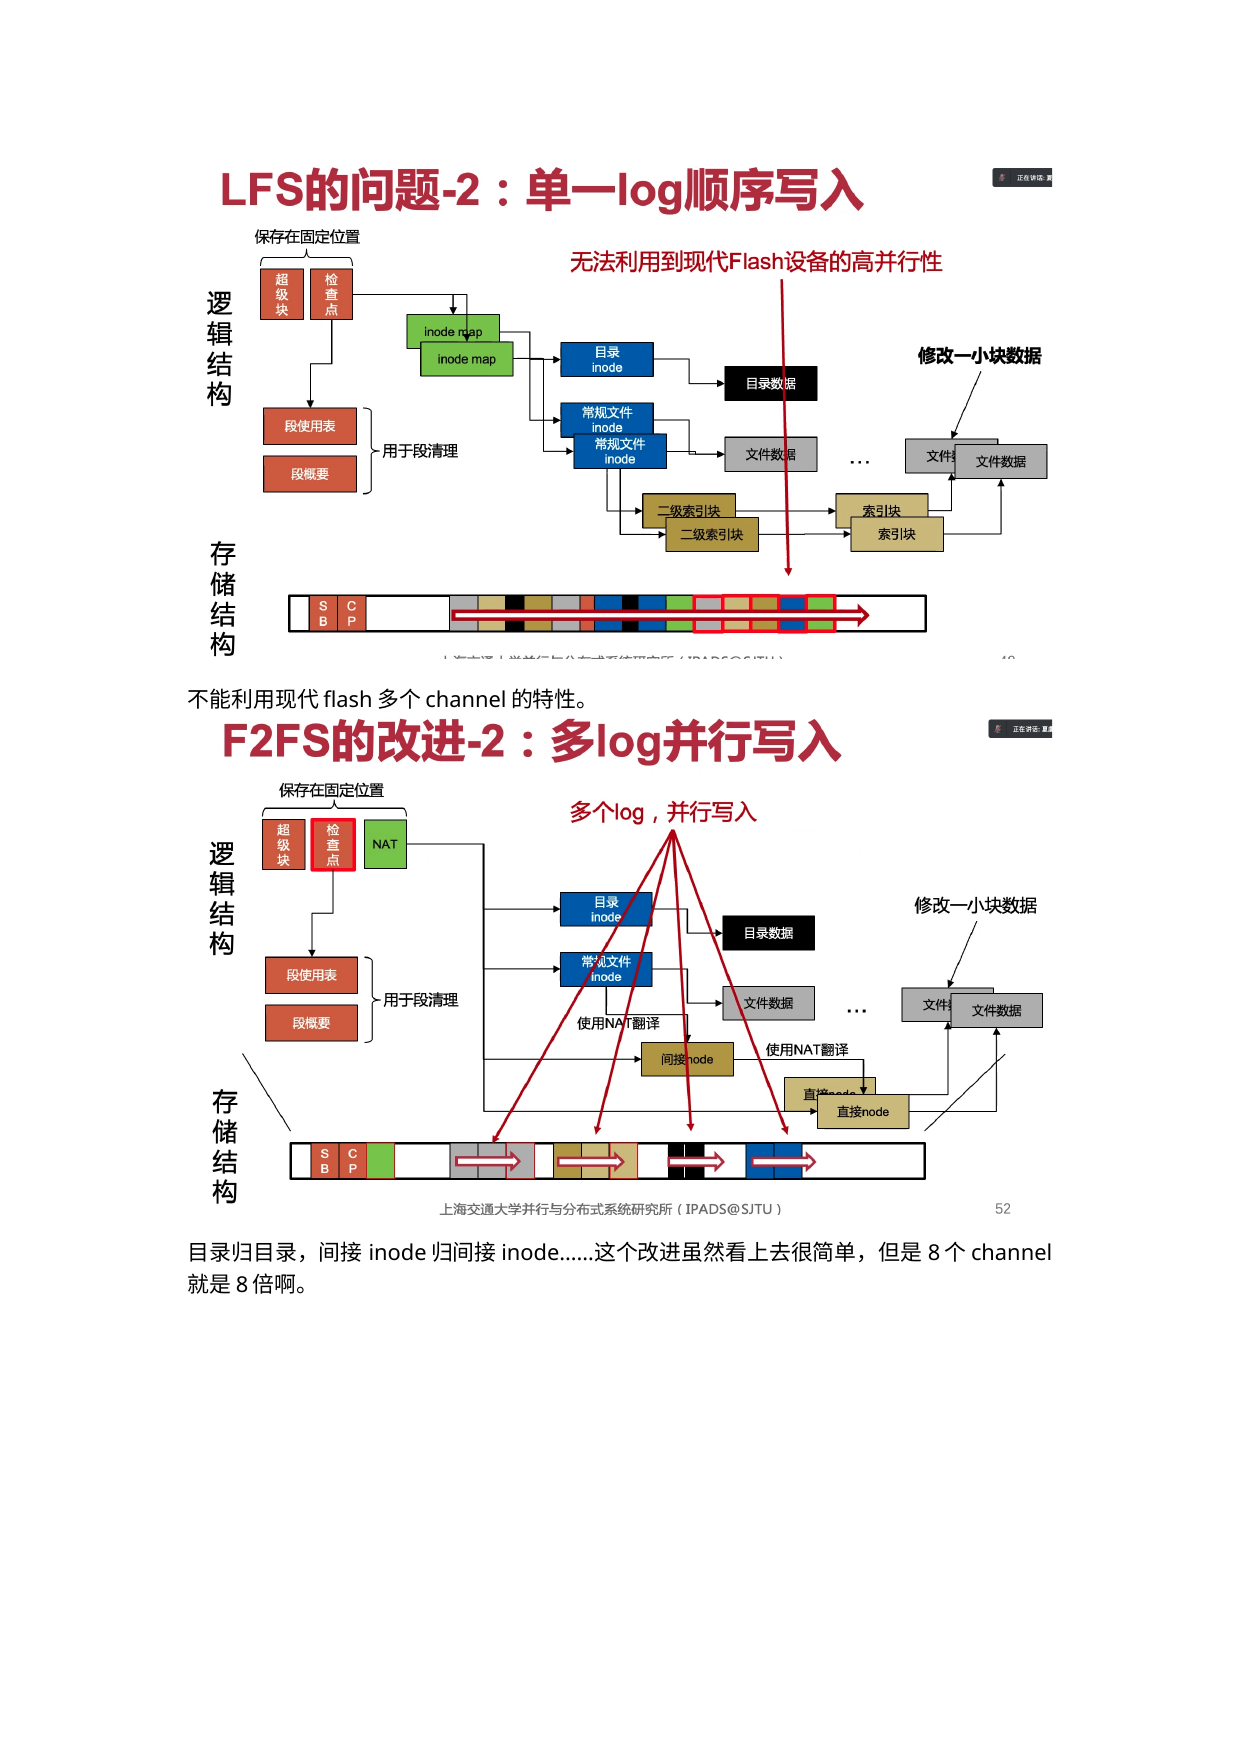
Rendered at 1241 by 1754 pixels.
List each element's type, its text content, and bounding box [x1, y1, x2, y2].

text 不能利用现代flash多个channel的特性。 [187, 682, 1053, 714]
picture [187, 714, 1053, 1215]
picture [187, 162, 1053, 659]
text 目录归目录，间接 inode归间接inode……这个改进虽然看上去很简单，但是8个channel就是8倍啊。 [187, 1234, 1053, 1299]
